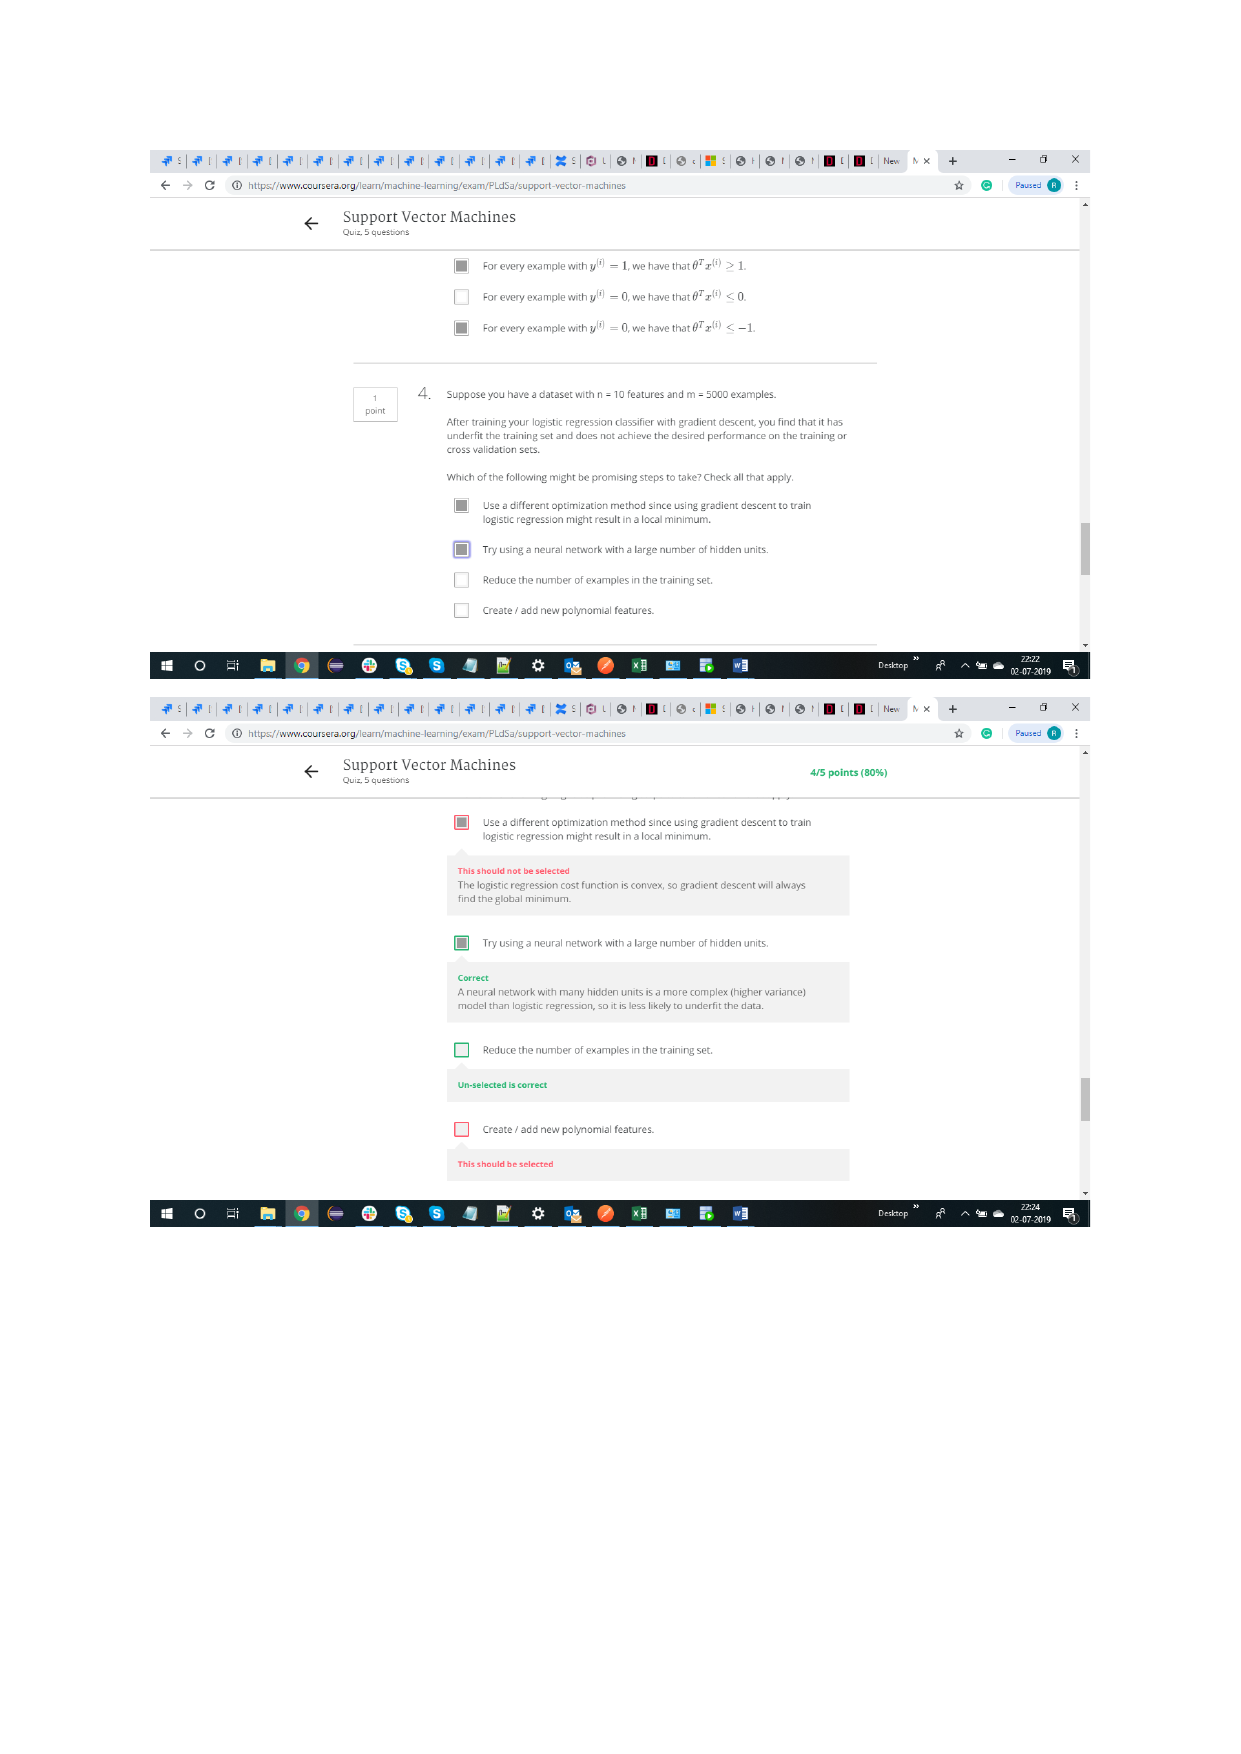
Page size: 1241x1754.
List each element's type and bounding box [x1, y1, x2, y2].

picture [150, 697, 1091, 1227]
picture [150, 150, 1091, 679]
